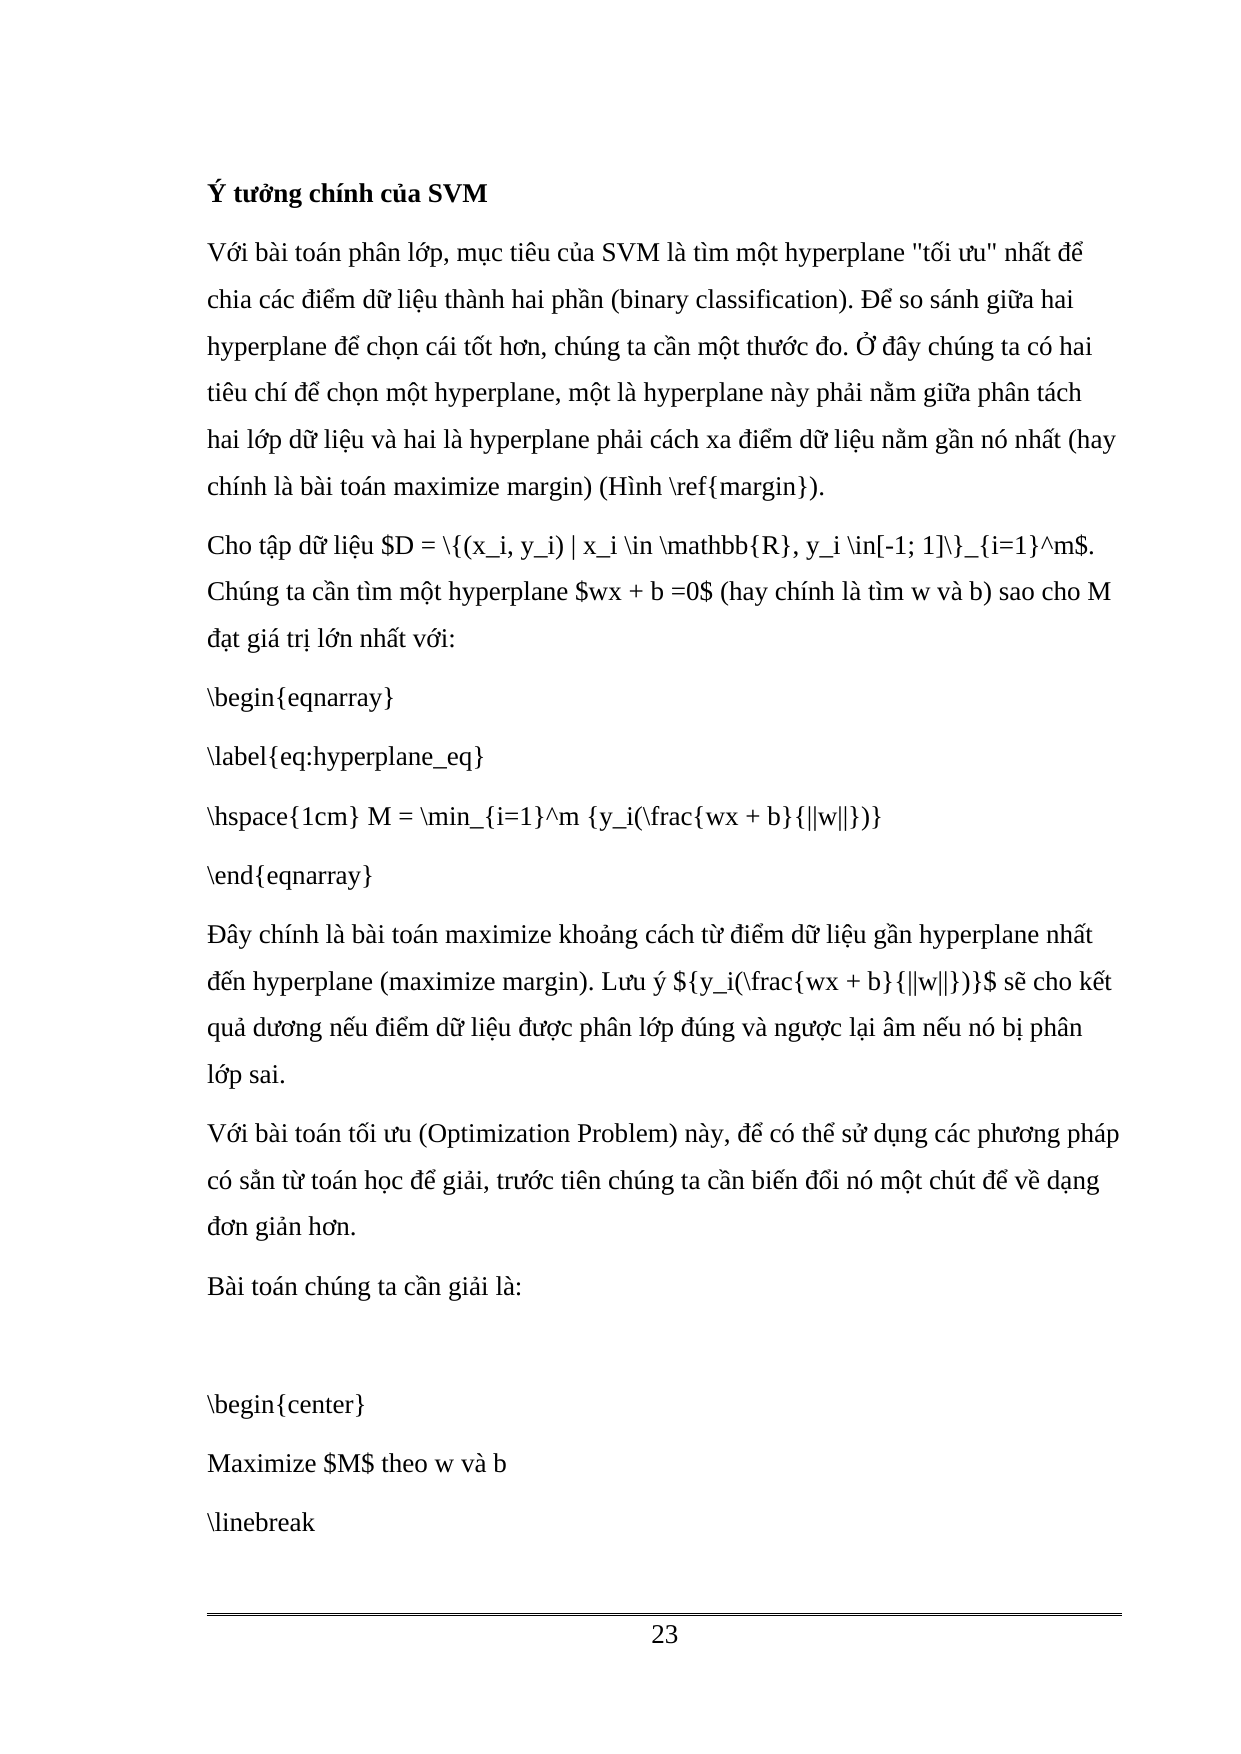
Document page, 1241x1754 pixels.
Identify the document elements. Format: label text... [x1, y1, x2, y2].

text Maximize $M$ theo w và b [207, 1447, 1122, 1478]
text Bài toán chúng ta cần giải là: [207, 1270, 1122, 1301]
text \hspace{1cm} M = \min_{i=1}^m {y_i(\frac{wx + b}{||w||})} [207, 800, 1122, 831]
text Với bài toán phân lớp, mục tiêu của SVM là tìm một hyperplane "tối ưu" nhất để chia các điểm dữ liệu thành hai phần (binary classification). Để so sánh giữa hai hyperplane để chọn cái tốt hơn, chúng ta cần một thước đo. Ở đây chúng ta có hai tiêu chí để chọn một hyperplane, một là hyperplane này phải nằm giữa phân tách hai lớp dữ liệu và hai là hyperplane phải cách xa điểm dữ liệu nằm gần nó nhất (hay chính là bài toán maximize margin) (Hình \ref{margin}). [207, 236, 1122, 501]
text \begin{center} [207, 1388, 1122, 1419]
text \linebreak [207, 1506, 1122, 1537]
text \begin{eqnarray} [207, 681, 1122, 712]
text \end{eqnarray} [207, 859, 1122, 890]
text Đây chính là bài toán maximize khoảng cách từ điểm dữ liệu gần hyperplane nhất đến hyperplane (maximize margin). Lưu ý ${y_i(\frac{wx + b}{||w||})}$ sẽ cho kết quả dương nếu điểm dữ liệu được phân lớp đúng và ngược lại âm nếu nó bị phân lớp sai. [207, 918, 1122, 1089]
text Cho tập dữ liệu $D = \{(x_i, y_i) | x_i \in \mathbb{R}, y_i \in[-1; 1]\}_{i=1}^m$. Chúng ta cần tìm một hyperplane $wx + b =0$ (hay chính là tìm w và b) sao cho M đạt giá trị lớn nhất với: [207, 529, 1122, 653]
text \label{eq:hyperplane_eq} [207, 741, 1122, 772]
text Ý tưởng chính của SVM [207, 177, 1122, 208]
text Với bài toán tối ưu (Optimization Problem) này, để có thể sử dụng các phương pháp có sẳn từ toán học để giải, trước tiên chúng ta cần biến đổi nó một chút để về dạng đơn giản hơn. [207, 1117, 1122, 1242]
